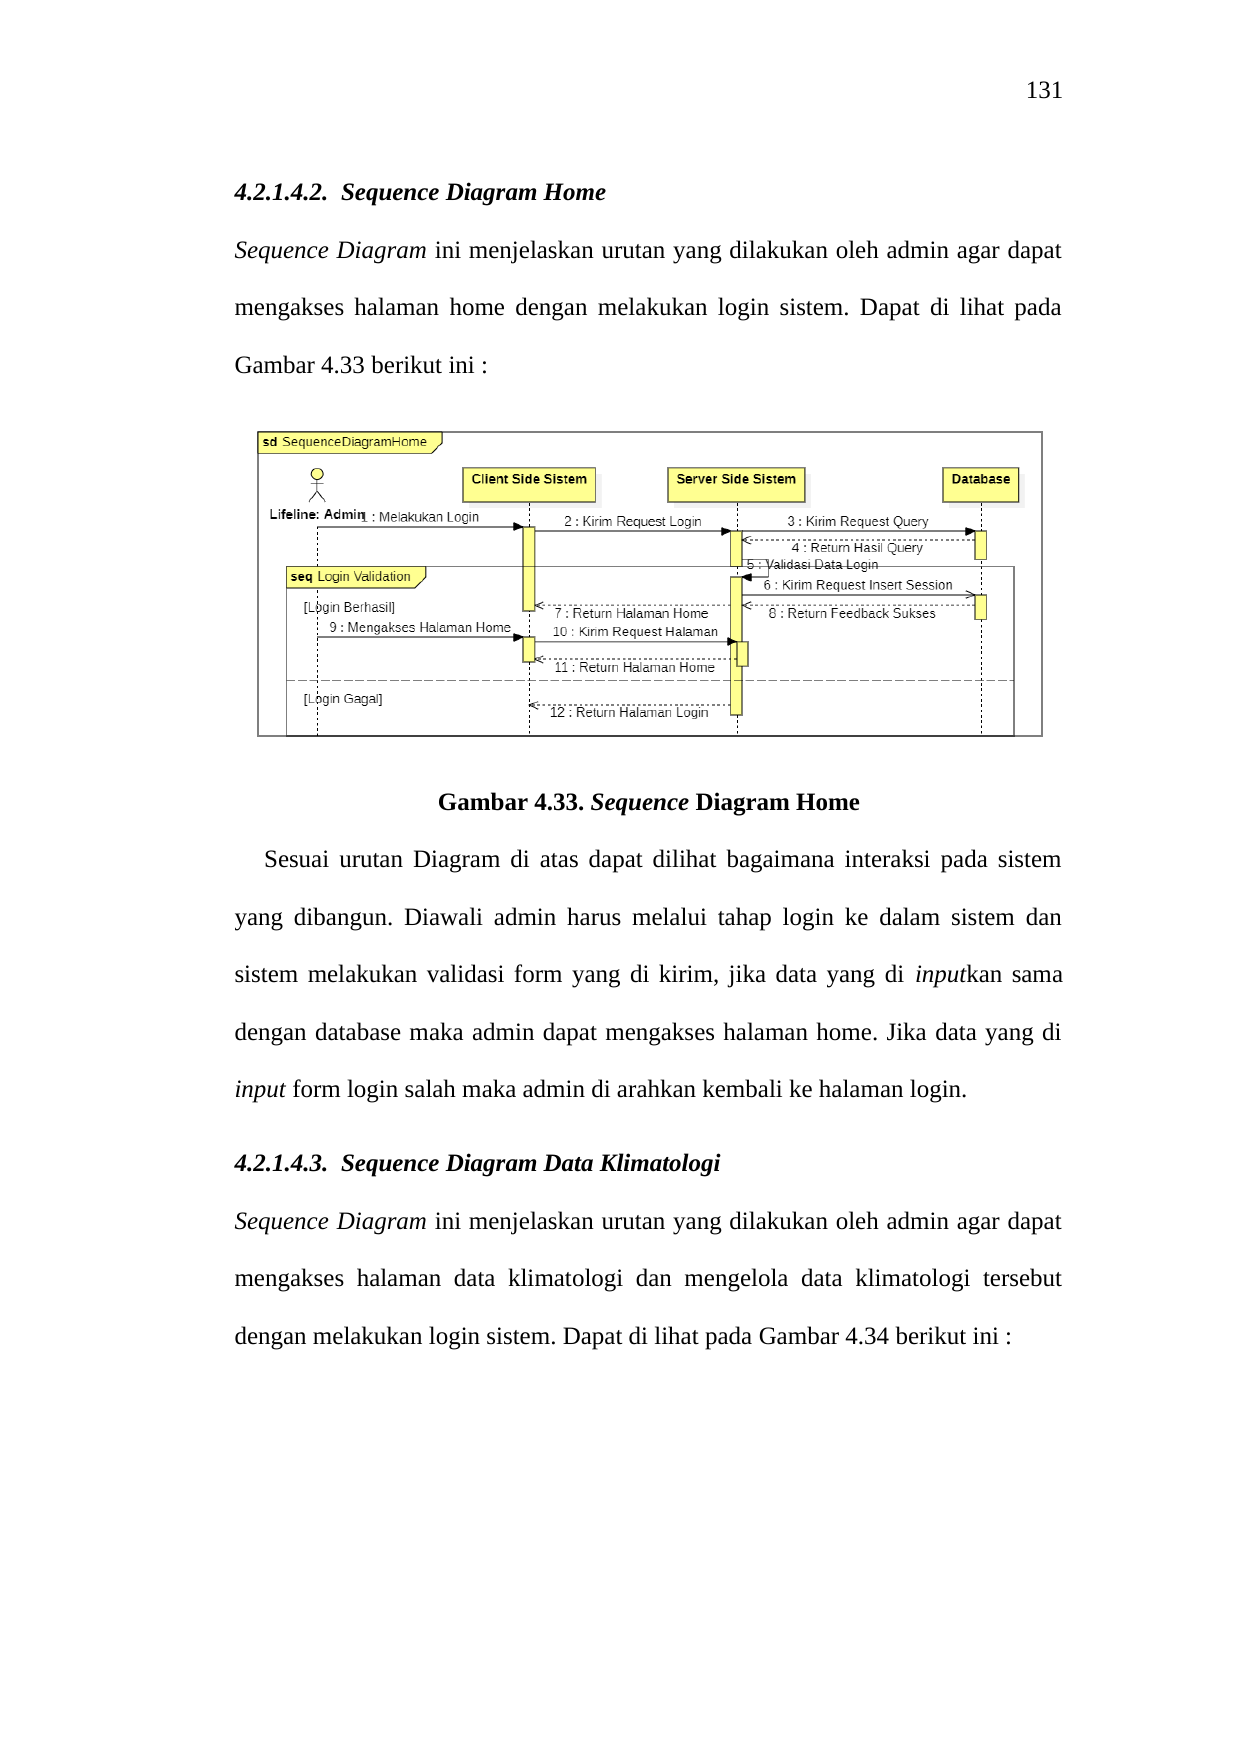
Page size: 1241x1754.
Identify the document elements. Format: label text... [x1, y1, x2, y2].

subtitle Sequence Diagram Data Klimatologi [234, 1148, 1063, 1177]
text Sesuai urutan Diagram di atas dapat dilihat bagaimana interaksi pada sistem yang dibangun. Diawali admin harus melalui tahap login ke dalam sistem dan sistem melakukan validasi form yang di kirim, jika data yang di inputkan sama dengan database maka admin dapat mengakses halaman home. Jika data yang di input form login salah maka admin di arahkan kembali ke halaman login. [234, 844, 1063, 1103]
subtitle Sequence Diagram Home [234, 177, 1063, 206]
picture [249, 423, 1049, 742]
